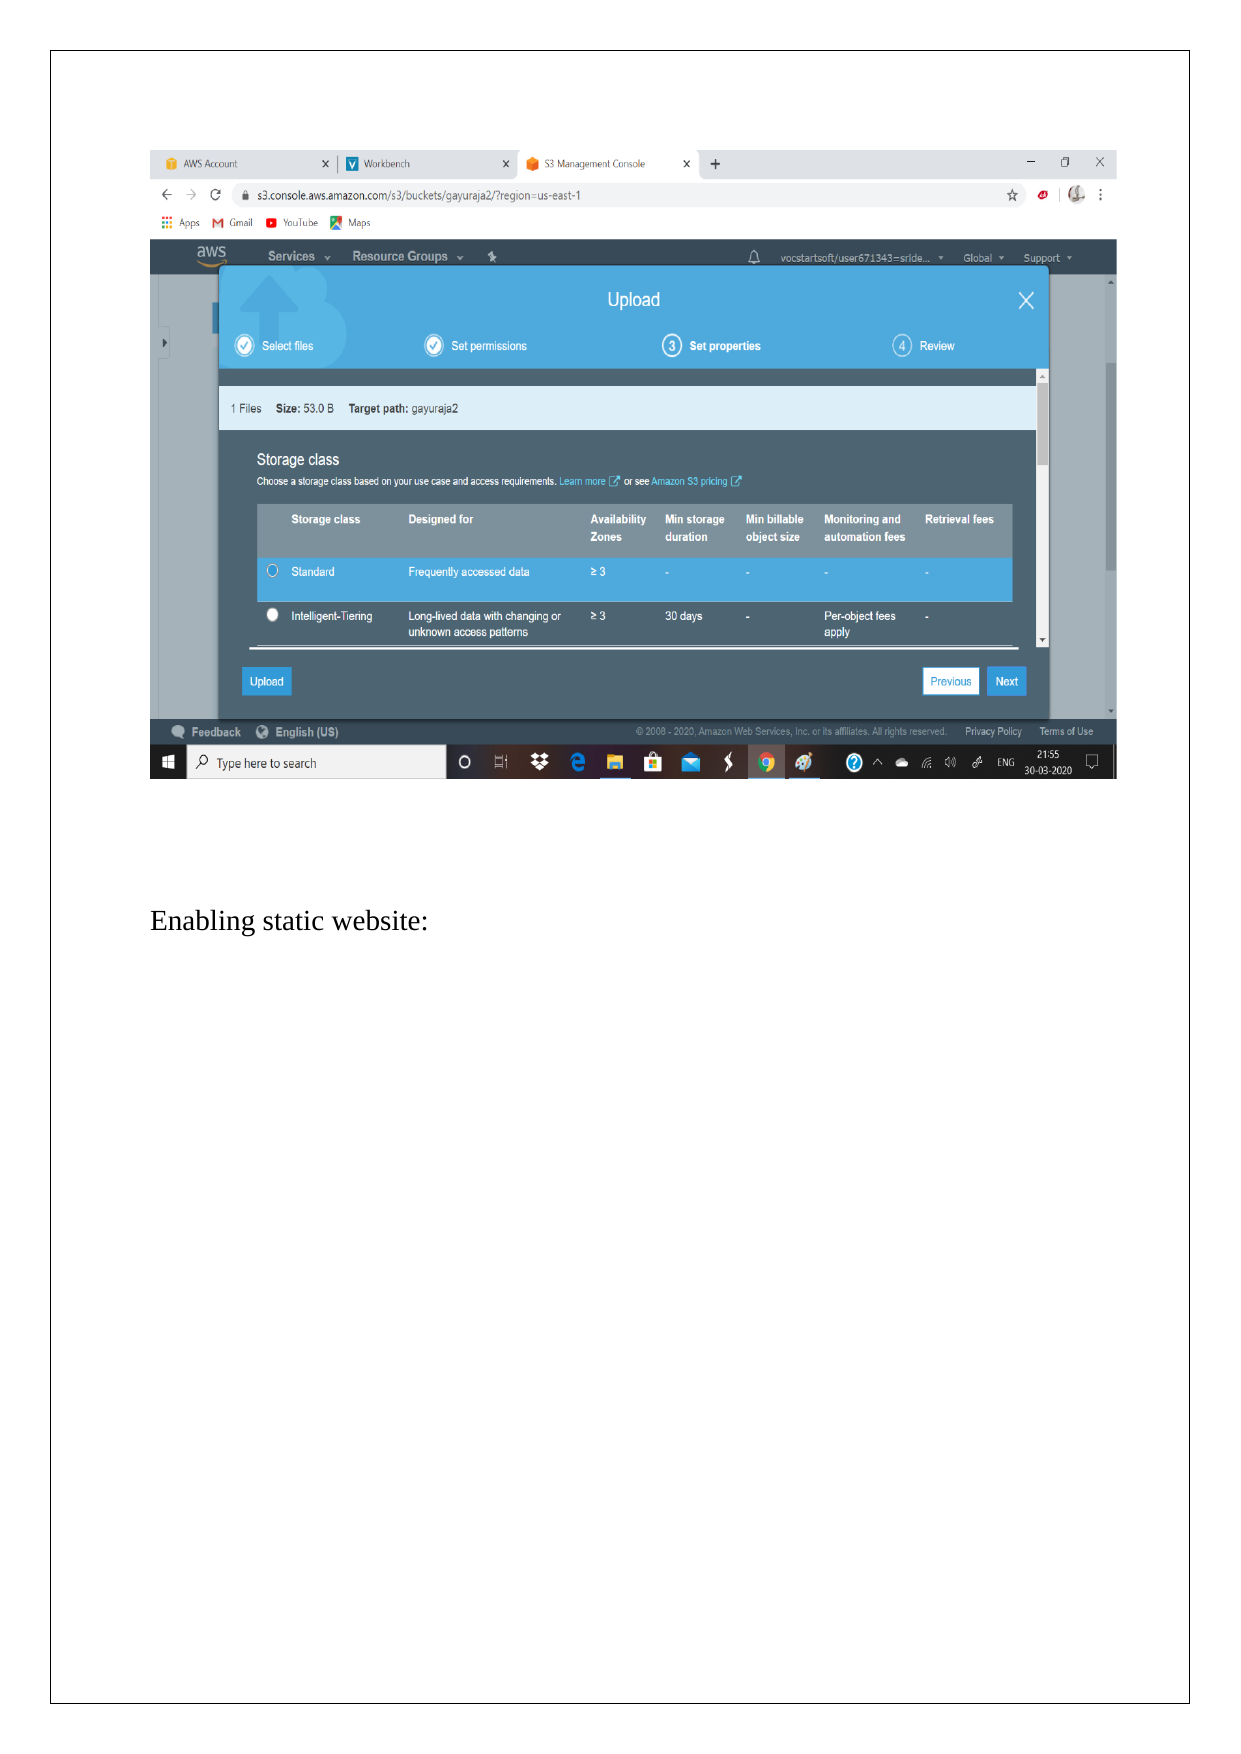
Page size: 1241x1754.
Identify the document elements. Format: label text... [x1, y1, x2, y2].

picture [150, 150, 1117, 779]
text Enabling static website: [150, 903, 1090, 936]
